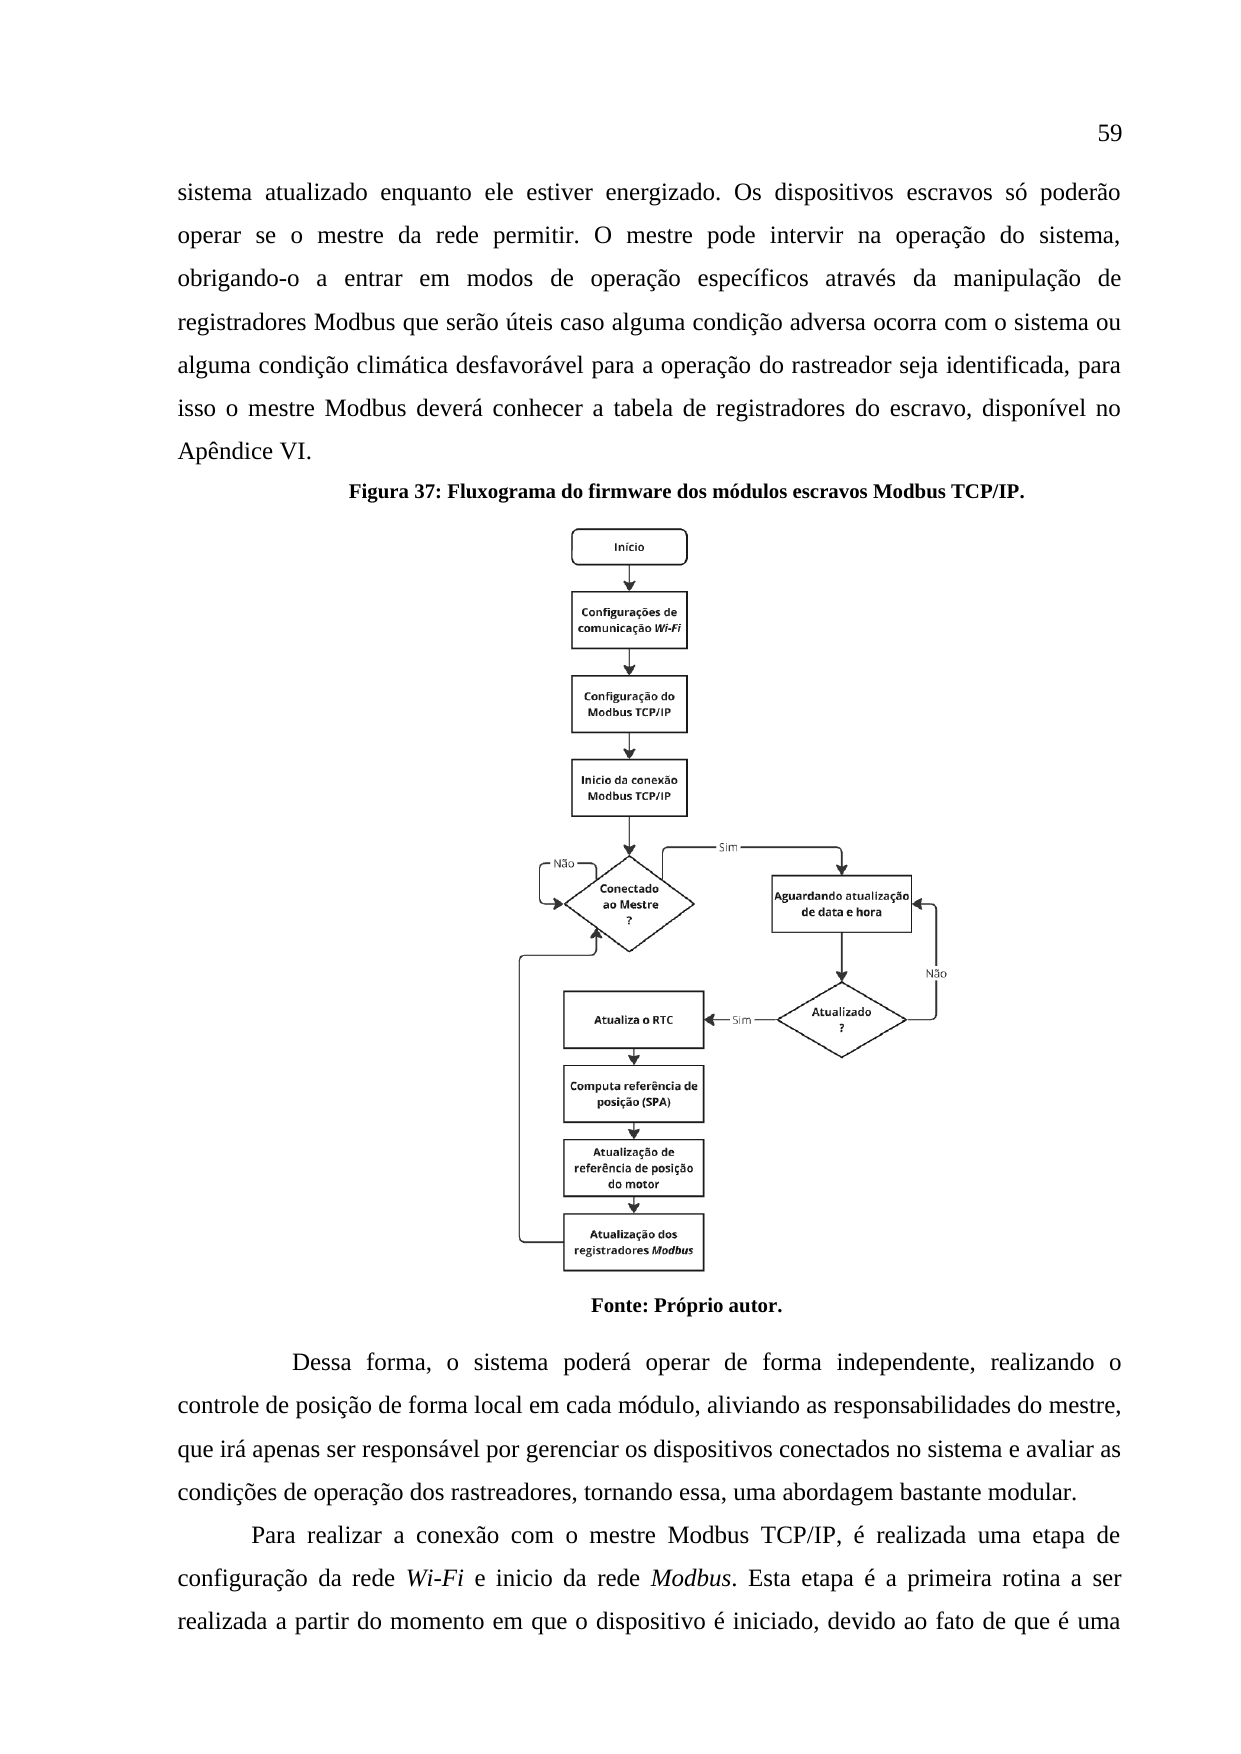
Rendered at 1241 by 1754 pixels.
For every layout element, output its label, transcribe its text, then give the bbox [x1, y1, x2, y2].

picture [484, 522, 957, 1279]
text Dessa forma, o sistema poderá operar de forma independente, realizando o controle de posição de forma local em cada módulo, aliviando as responsabilidades do mestre, que irá apenas ser responsável por gerenciar os dispositivos conectados no sistema e avaliar as condições de operação dos rastreadores, tornando essa, uma abordagem bastante modular. [177, 1347, 1122, 1506]
text Fonte: Próprio autor. [177, 1292, 1122, 1317]
text Figura 37: Fluxograma do firmware dos módulos escravos Modbus TCP/IP. [177, 479, 1122, 503]
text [177, 177, 1122, 465]
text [177, 1520, 1122, 1635]
